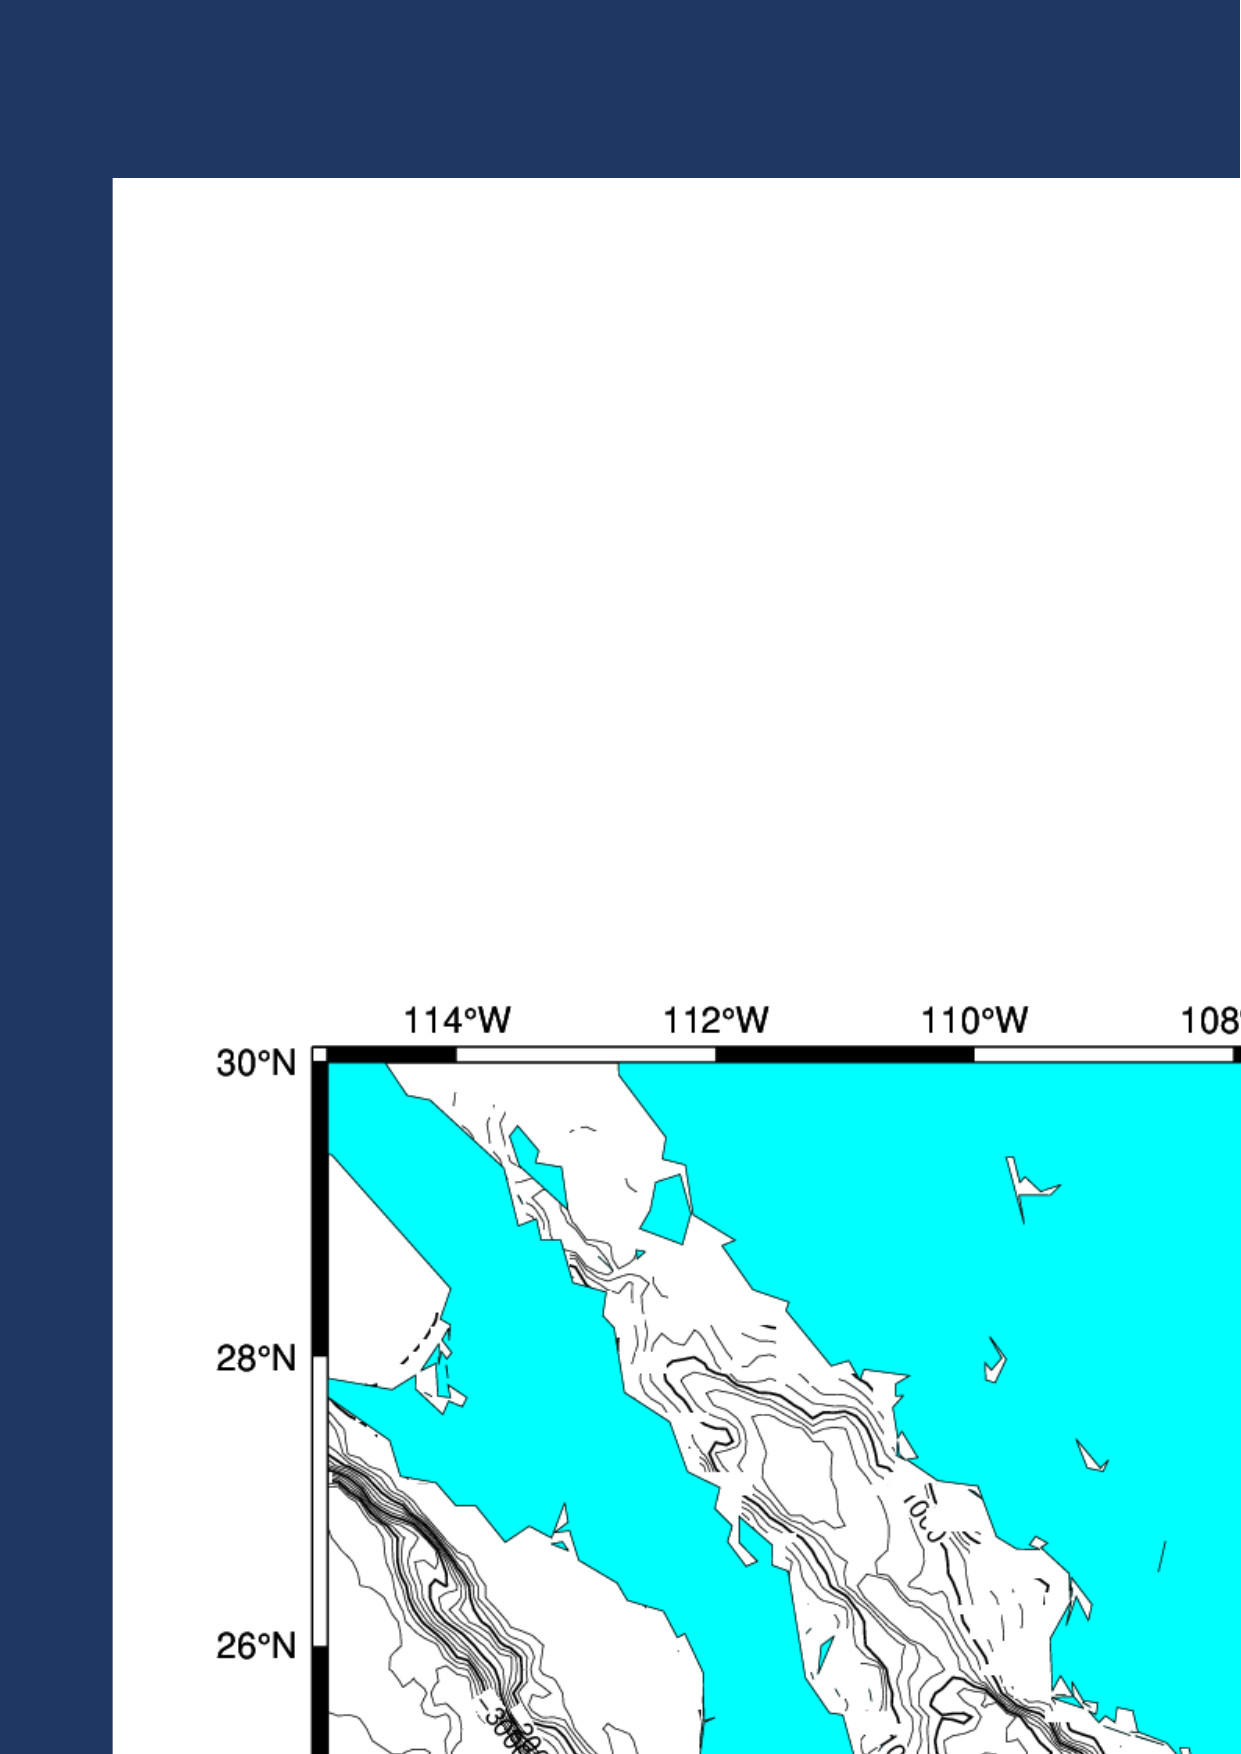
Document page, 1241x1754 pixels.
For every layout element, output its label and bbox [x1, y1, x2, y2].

picture [112, 178, 1241, 1754]
